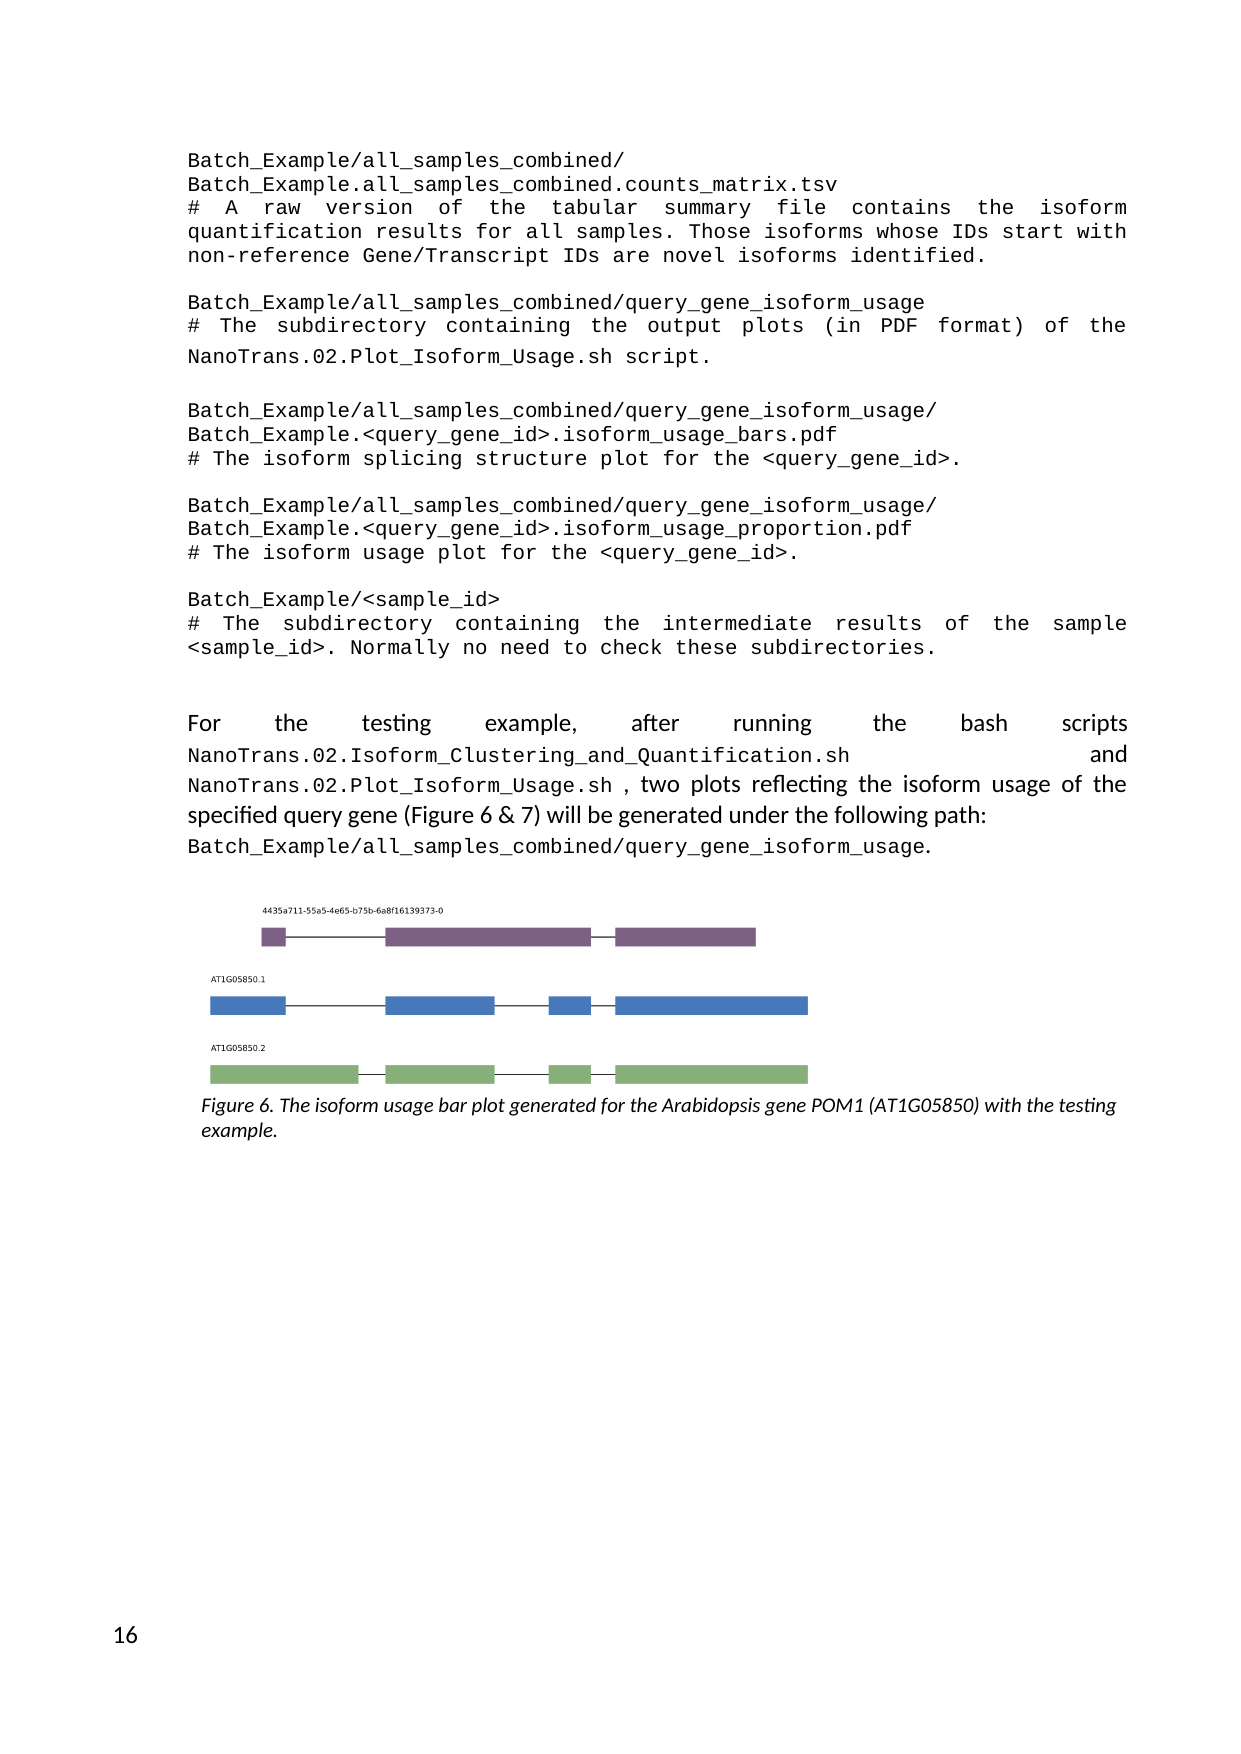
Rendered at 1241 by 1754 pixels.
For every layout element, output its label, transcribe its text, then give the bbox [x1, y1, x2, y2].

text Figure 6. The isoform usage bar plot generated for the Arabidopsis gene POM1 (AT1G05850) with the testing example. [201, 1092, 1128, 1143]
picture [187, 883, 830, 1093]
list Batch_Example/all_samples_combined/Batch_Example.all_samples_combined.counts_matrix.tsv [187, 150, 1128, 197]
list For the testing example, after running the bash scripts NanoTrans.02.Isoform_Clustering_and_Quantification.sh and NanoTrans.02.Plot_Isoform_Usage.sh , two plots reflecting the isoform usage of the specified query gene (Figure 6 & 7) will be generated under the following path: [187, 708, 1128, 830]
list Batch_Example/all_samples_combined/query_gene_isoform_usage/Batch_Example.<query_gene_id>.isoform_usage_bars.pdf [187, 400, 1128, 447]
list Batch_Example/all_samples_combined/query_gene_isoform_usage [187, 292, 1128, 316]
list Batch_Example/all_samples_combined/query_gene_isoform_usage/Batch_Example.<query_gene_id>.isoform_usage_proportion.pdf [187, 495, 1128, 542]
list # The isoform usage plot for the <query_gene_id>. [187, 542, 1128, 566]
list # The subdirectory containing the output plots (in PDF format) of the NanoTrans.02.Plot_Isoform_Usage.sh script. [187, 316, 1128, 370]
list # A raw version of the tabular summary file contains the isoform quantification results for all samples. Those isoforms whose IDs start with non-reference Gene/Transcript IDs are novel isoforms identified. [187, 197, 1128, 268]
list Batch_Example/<sample_id> [187, 589, 1128, 613]
list # The isoform splicing structure plot for the <query_gene_id>. [187, 447, 1128, 471]
text # The subdirectory containing the intermediate results of the sample <sample_id>. Normally no need to check these subdirectories. [187, 613, 1128, 660]
list Batch_Example/all_samples_combined/query_gene_isoform_usage. [187, 830, 1128, 860]
